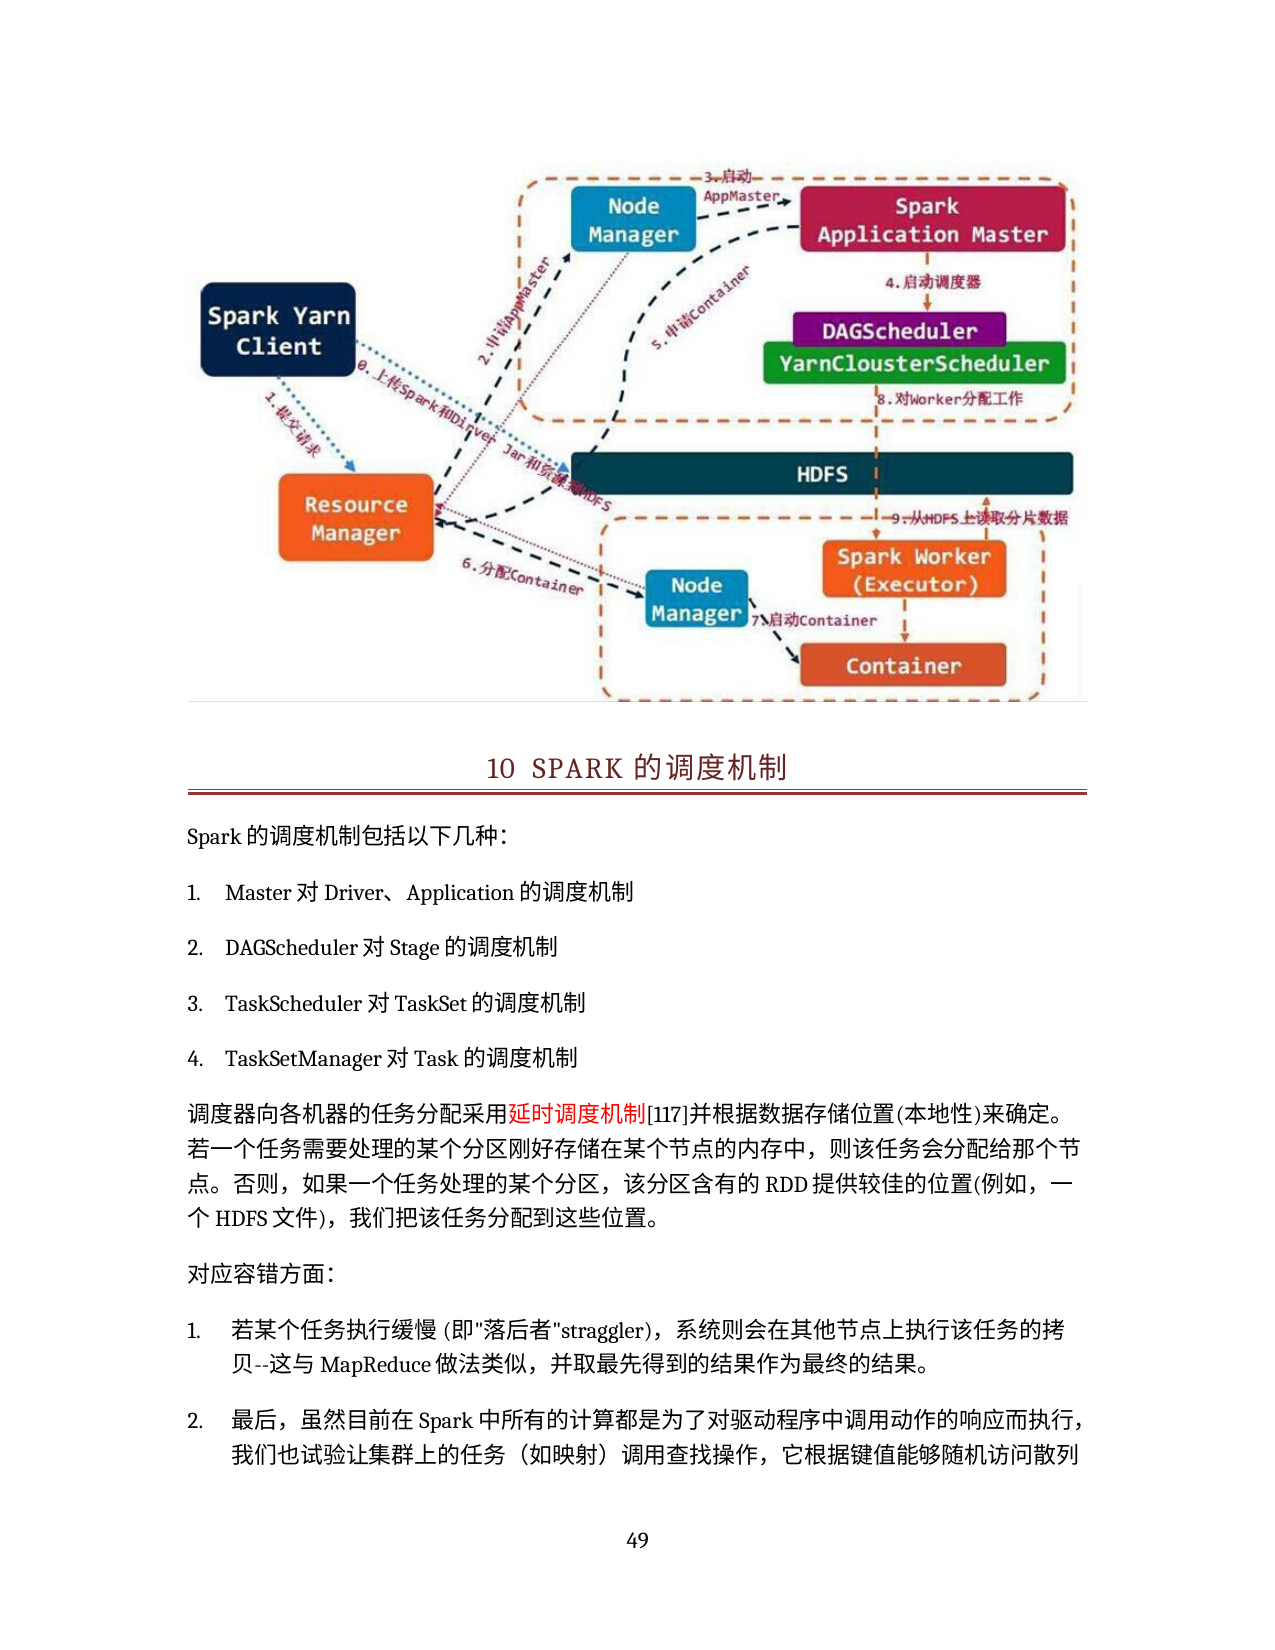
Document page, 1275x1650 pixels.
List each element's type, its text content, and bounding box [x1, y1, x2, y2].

list TaskScheduler对TaskSet的调度机制 [187, 985, 1087, 1018]
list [187, 1402, 1087, 1470]
text 对应容错方面： [187, 1256, 1087, 1289]
list Master对Driver、Application的调度机制 [187, 873, 1087, 907]
list 若某个任务执行缓慢 (即"落后者"straggler)，系统则会在其他节点上执行该任务的拷贝--这与MapReduce做法类似，并取最先得到的结果作为最终的结果。 [187, 1312, 1087, 1379]
text 调度器向各机器的任务分配采用延时调度机制[117]并根据数据存储位置(本地性)来确定。若一个任务需要处理的某个分区刚好存储在某个节点的内存中，则该任务会分配给那个节点。否则，如果一个任务处理的某个分区，该分区含有的RDD提供较佳的位置(例如，一个HDFS文件)，我们把该任务分配到这些位置。 [187, 1096, 1087, 1233]
list DAGScheduler对Stage的调度机制 [187, 929, 1087, 962]
text Spark的调度机制包括以下几种： [187, 818, 1087, 851]
list TaskSetManager对Task的调度机制 [187, 1040, 1087, 1073]
subtitle spark 的调度机制 [187, 744, 1087, 795]
